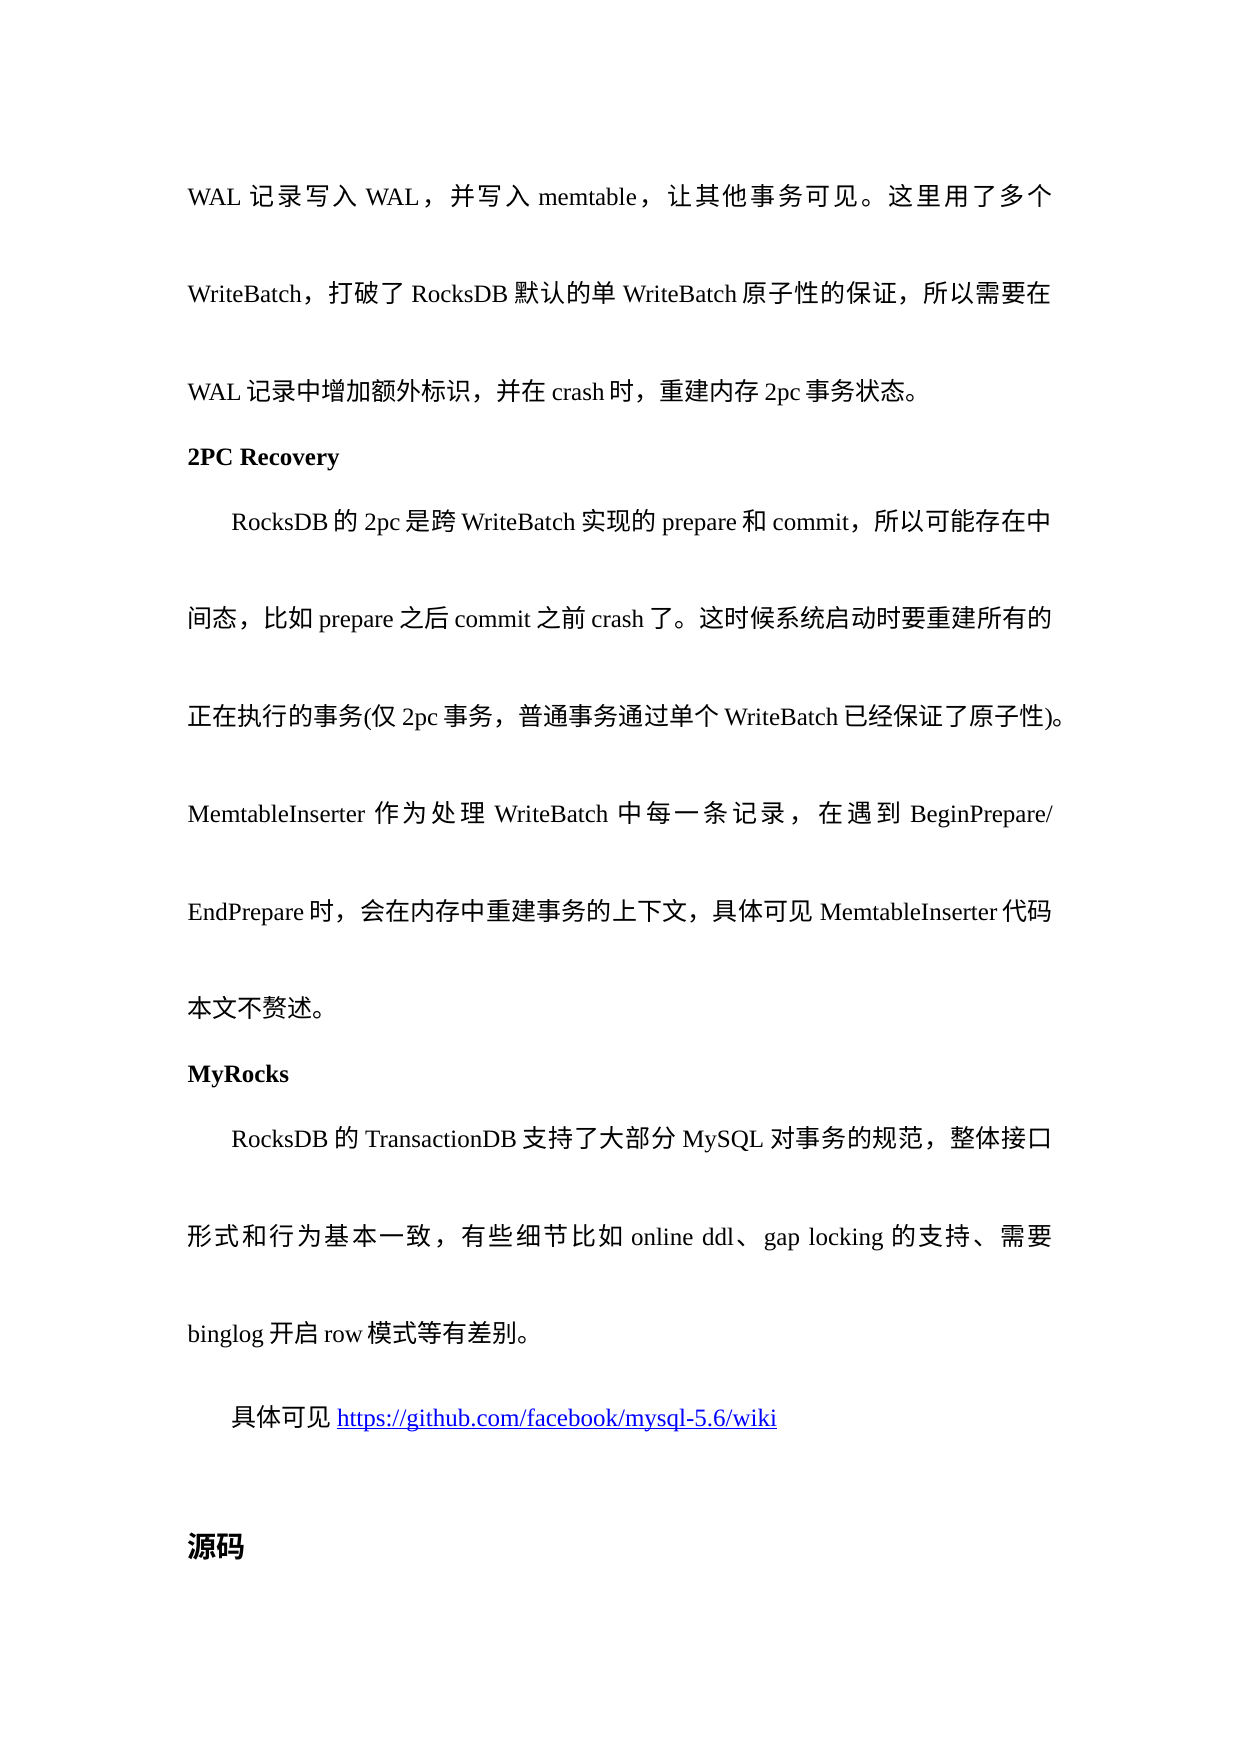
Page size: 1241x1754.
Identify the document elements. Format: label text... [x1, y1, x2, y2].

subtitle 源码 [187, 1513, 1053, 1578]
text RocksDB的2pc是跨WriteBatch实现的prepare和commit，所以可能存在中间态，比如prepare之后commit之前crash了。这时候系统启动时要重建所有的正在执行的事务(仅2pc事务，普通事务通过单个WriteBatch已经保证了原子性)。MemtableInserter作为处理WriteBatch中每一条记录，在遇到BeginPrepare/EndPrepare时，会在内存中重建事务的上下文，具体可见MemtableInserter代码本文不赘述。 [187, 487, 1053, 1039]
text RocksDB的TransactionDB支持了大部分MySQL对事务的规范，整体接口形式和行为基本一致，有些细节比如online ddl、gap locking的支持、需要binglog开启row模式等有差别。 [187, 1104, 1053, 1364]
subtitle MyRocks [187, 1058, 1053, 1090]
text 具体可见 https://github.com/facebook/mysql-5.6/wiki [187, 1383, 1053, 1448]
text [187, 162, 1053, 422]
subtitle 2PC Recovery [187, 440, 1053, 473]
